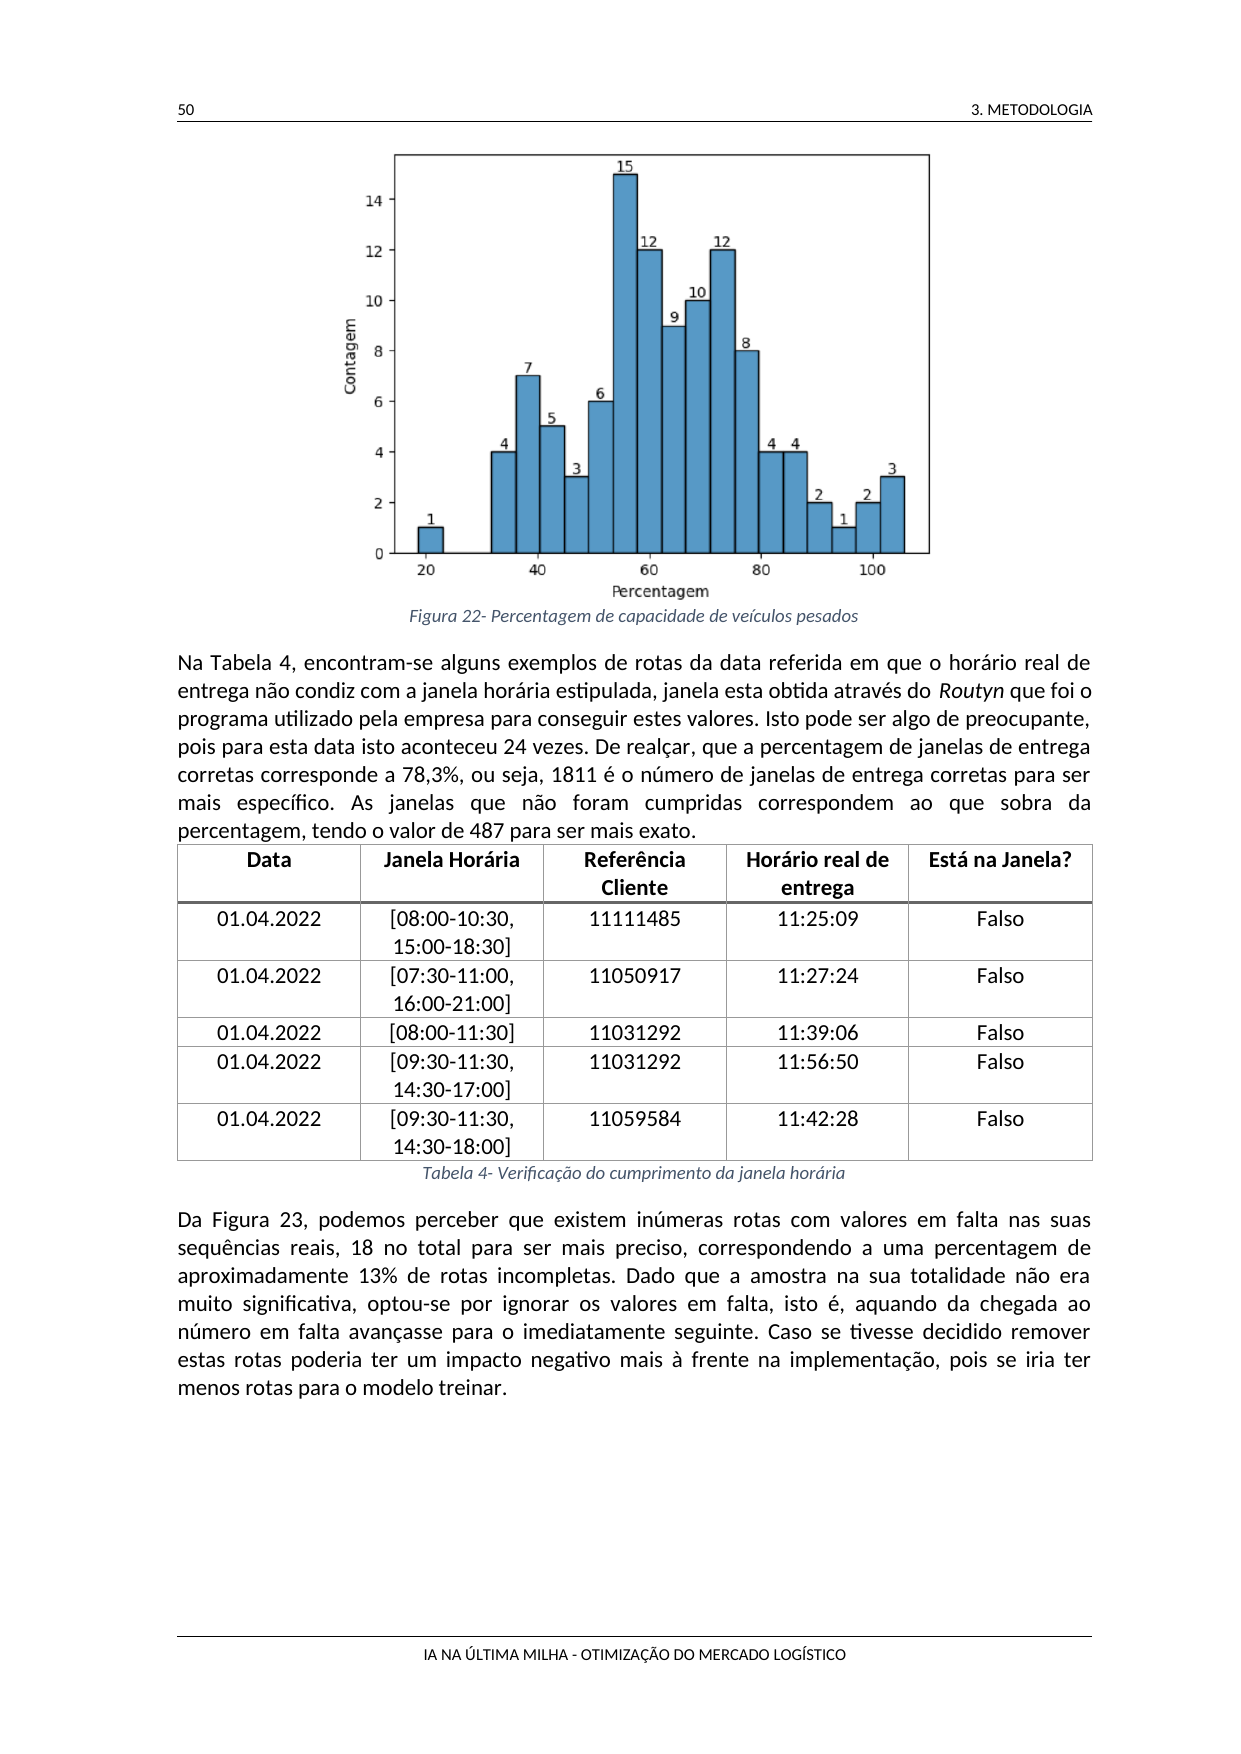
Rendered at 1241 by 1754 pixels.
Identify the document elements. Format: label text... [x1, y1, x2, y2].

text Tabela 4- Verificação do cumprimento da janela horária [177, 1161, 1092, 1184]
text Na Tabela 4, encontram-se alguns exemplos de rotas da data referida em que o horário real de entrega não condiz com a janela horária estipulada, janela esta obtida através do Routyn que foi o programa utilizado pela empresa para conseguir estes valores. Isto pode ser algo de preocupante, pois para esta data isto aconteceu 24 vezes. De realçar, que a percentagem de janelas de entrega corretas corresponde a 78,3%, ou seja, 1811 é o número de janelas de entrega corretas para ser mais específico. As janelas que não foram cumpridas correspondem ao que sobra da percentagem, tendo o valor de 487 para ser mais exato. [177, 648, 1092, 844]
text Figura 22- Percentagem de capacidade de veículos pesados [177, 604, 1092, 627]
table_cell 01.04.2022 [178, 1104, 360, 1160]
table_cell Falso [909, 904, 1092, 960]
table_cell [08:00-10:30, 15:00-18:30] [361, 904, 543, 960]
picture [333, 147, 937, 604]
table_header Janela Horária [361, 845, 543, 901]
text Da Figura 23, podemos perceber que existem inúmeras rotas com valores em falta nas suas sequências reais, 18 no total para ser mais preciso, correspondendo a uma percentagem de aproximadamente 13% de rotas incompletas. Dado que a amostra na sua totalidade não era muito significativa, optou-se por ignorar os valores em falta, isto é, aquando da chegada ao número em falta avançasse para o imediatamente seguinte. Caso se tivesse decidido remover estas rotas poderia ter um impacto negativo mais à frente na implementação, pois se iria ter menos rotas para o modelo treinar. [177, 1205, 1092, 1401]
table_header Data [178, 845, 360, 901]
table_cell 11:56:50 [727, 1047, 908, 1103]
table_cell Falso [909, 1047, 1092, 1103]
table_header Horário real de entrega [727, 845, 908, 901]
table_cell Falso [909, 961, 1092, 1017]
table_cell [07:30-11:00, 16:00-21:00] [361, 961, 543, 1017]
table_cell 11031292 [544, 1047, 726, 1103]
table_cell 11:25:09 [727, 904, 908, 960]
table_cell [09:30-11:30, 14:30-17:00] [361, 1047, 543, 1103]
table_header Referência Cliente [544, 845, 726, 901]
table_cell Falso [909, 1018, 1092, 1046]
table_cell [08:00-11:30] [361, 1018, 543, 1046]
table_cell 01.04.2022 [178, 961, 360, 1017]
table_cell 11:39:06 [727, 1018, 908, 1046]
table_header Está na Janela? [909, 845, 1092, 901]
table_cell Falso [909, 1104, 1092, 1160]
table_cell [09:30-11:30, 14:30-18:00] [361, 1104, 543, 1160]
table_cell 01.04.2022 [178, 1018, 360, 1046]
table_cell 01.04.2022 [178, 1047, 360, 1103]
table_cell 01.04.2022 [178, 904, 360, 960]
table_cell 11:42:28 [727, 1104, 908, 1160]
table_cell 11059584 [544, 1104, 726, 1160]
table_cell 11031292 [544, 1018, 726, 1046]
table_cell 11:27:24 [727, 961, 908, 1017]
table_cell 11111485 [544, 904, 726, 960]
table_cell 11050917 [544, 961, 726, 1017]
